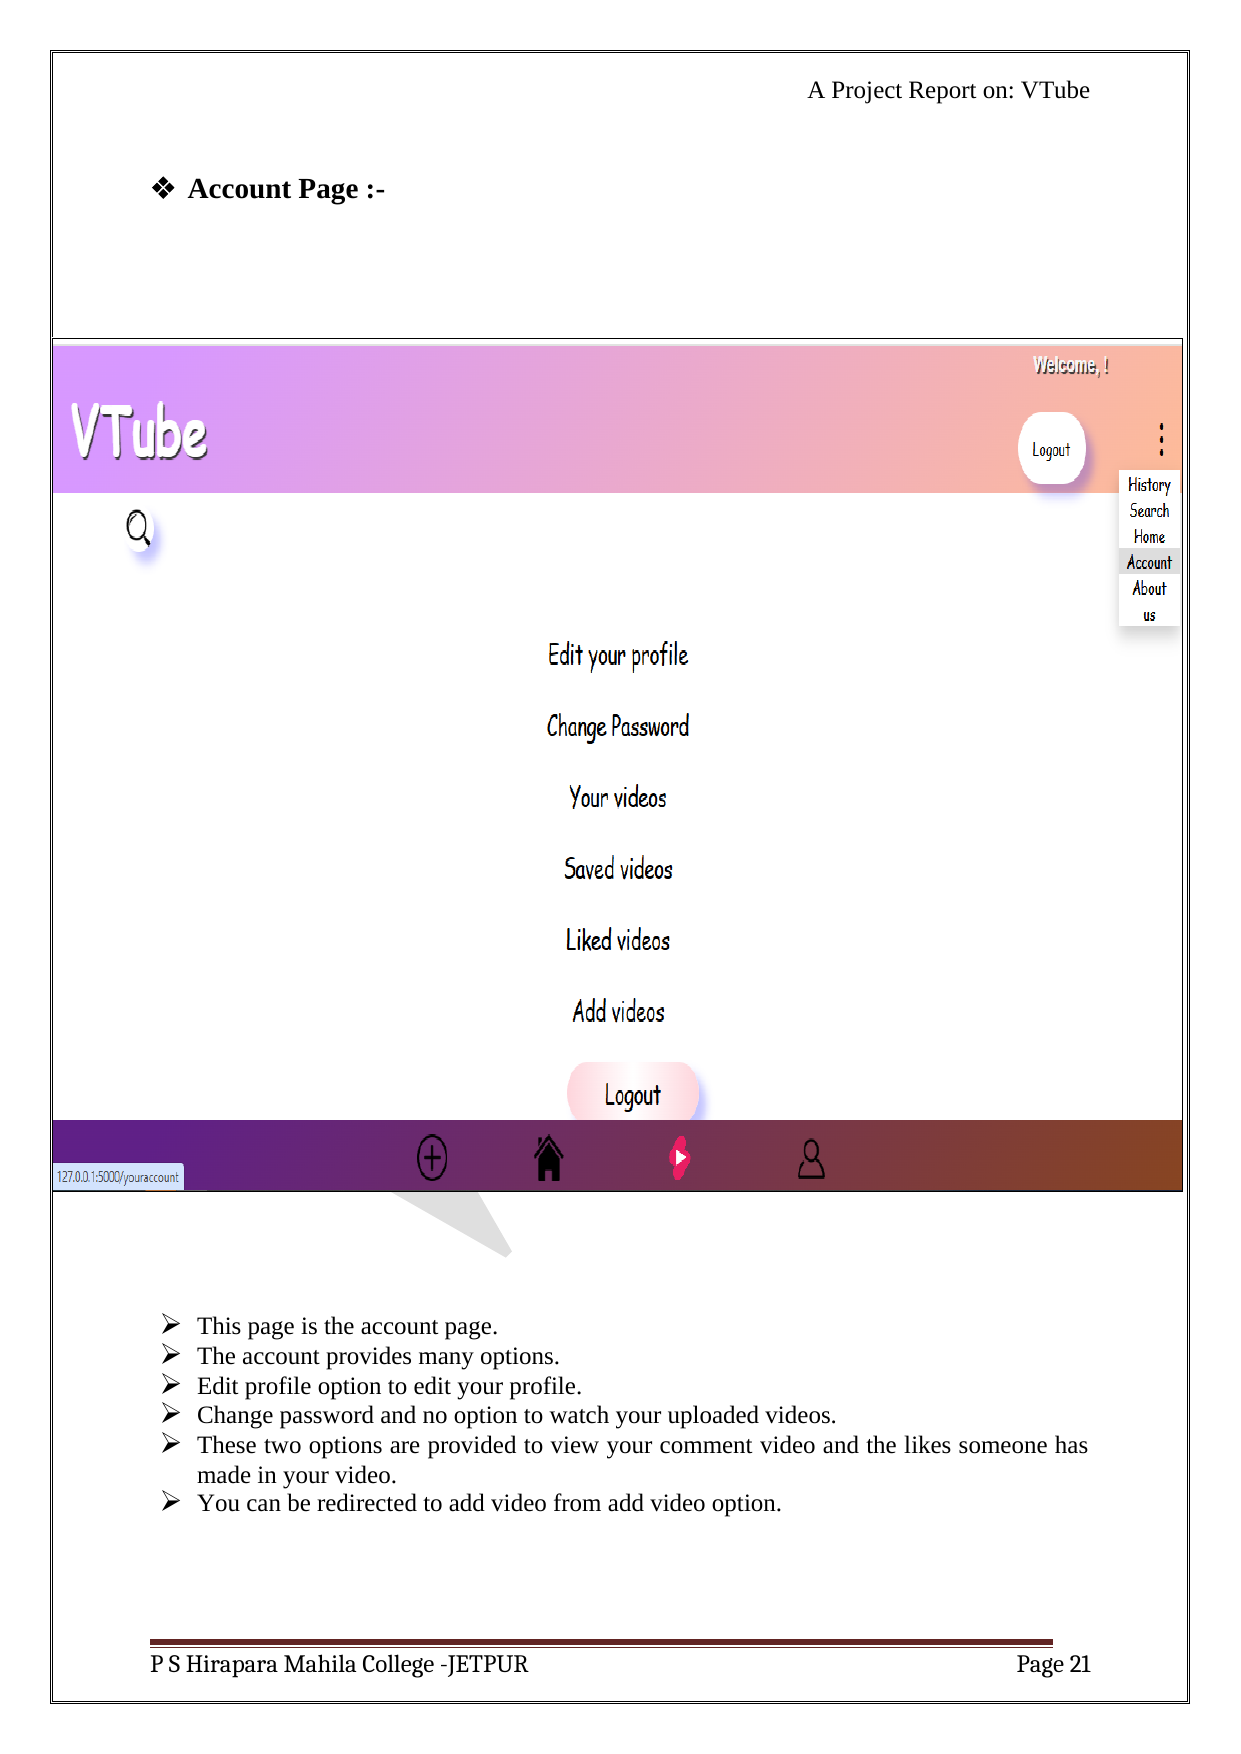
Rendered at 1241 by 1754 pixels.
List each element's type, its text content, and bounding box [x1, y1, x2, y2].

list You can be redirected to add video from add video option. [159, 1488, 1090, 1518]
picture [53, 339, 1182, 1191]
list Change password and no option to watch your uploaded videos. [159, 1400, 1090, 1430]
list This page is the account page. [159, 1311, 1090, 1341]
list These two options are provided to view your comment video and the likes someone has made in your video. [159, 1430, 1090, 1488]
list Account Page :- [150, 171, 1090, 204]
list Edit profile option to edit your profile. [159, 1371, 1090, 1400]
list The account provides many options. [159, 1341, 1090, 1371]
